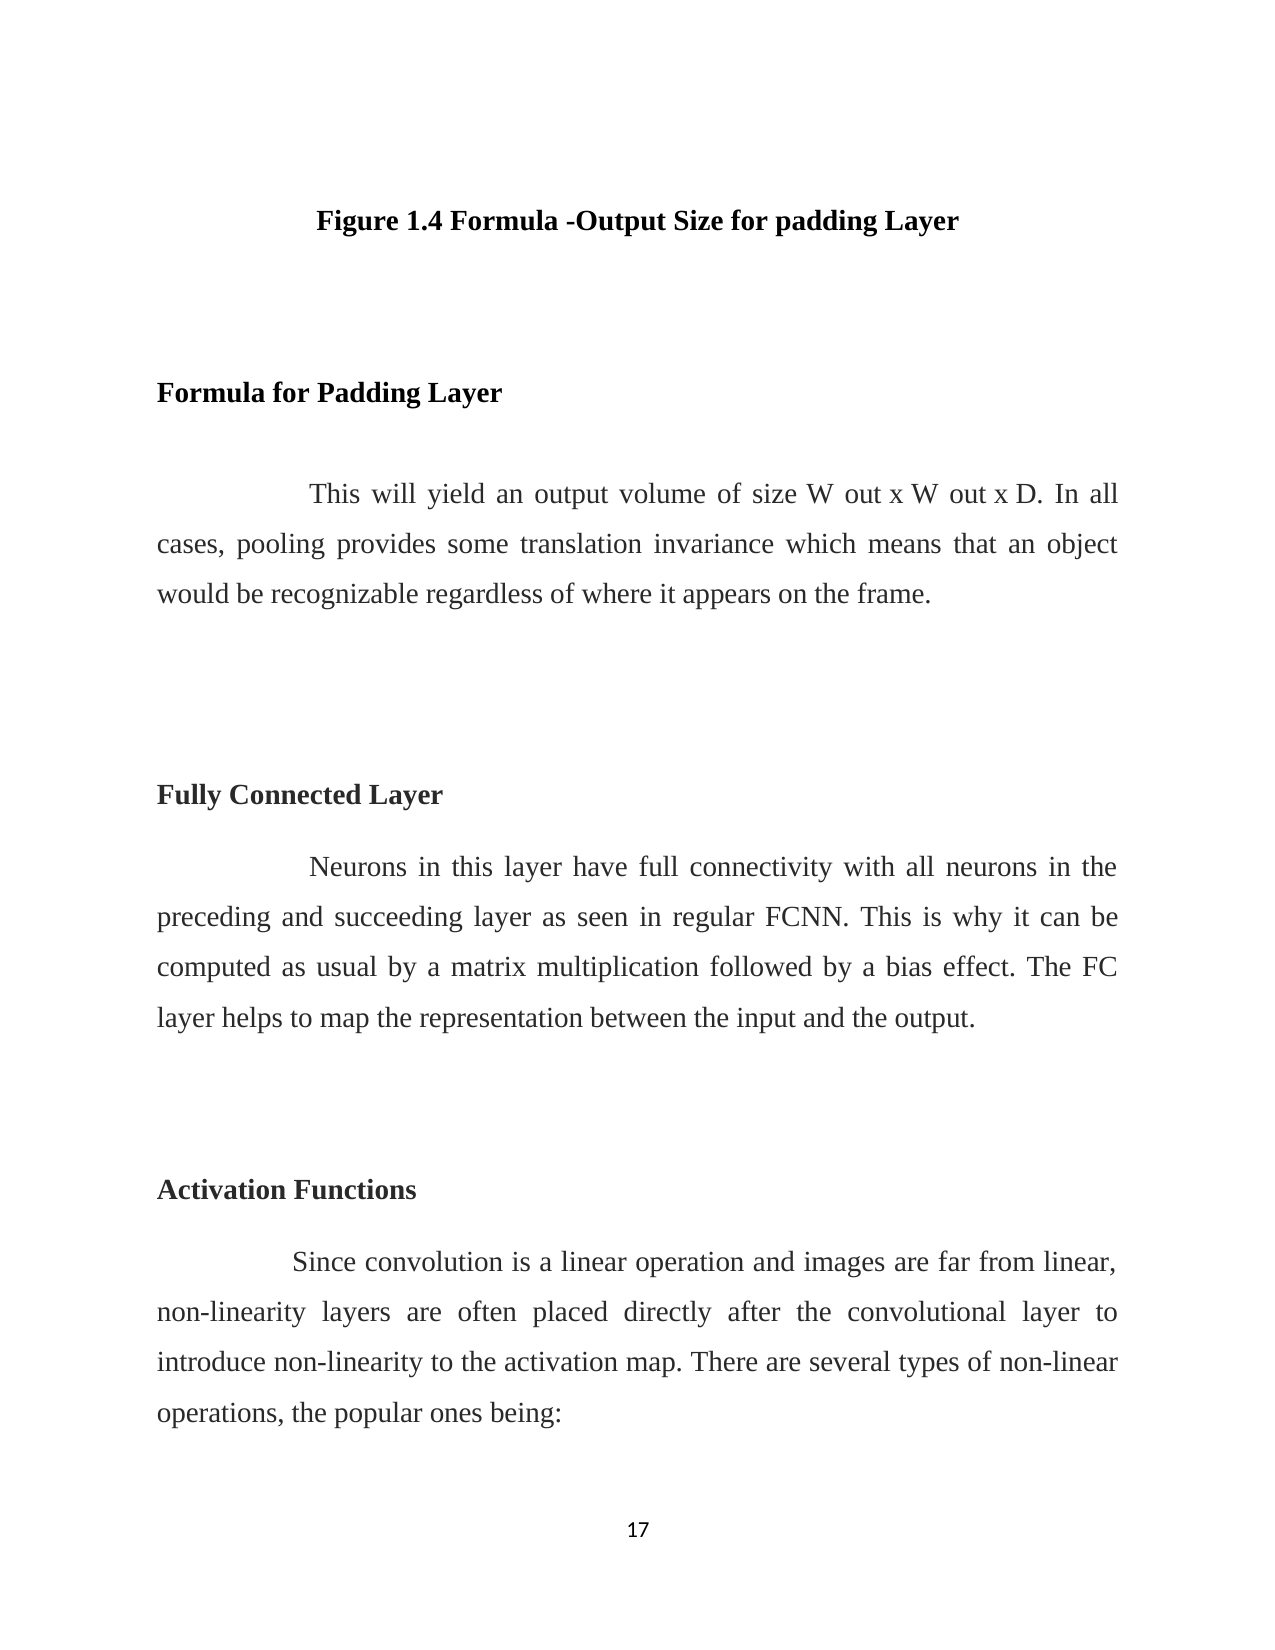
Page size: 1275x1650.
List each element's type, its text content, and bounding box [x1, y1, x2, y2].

text Fully Connected Layer [157, 777, 1119, 811]
text Activation Functions [157, 1172, 1119, 1206]
text Neurons in this layer have full connectivity with all neurons in the preceding and succeeding layer as seen in regular FCNN. This is why it can be computed as usual by a matrix multiplication followed by a bias effect. The FC layer helps to map the representation between the input and the output. [157, 849, 1119, 1033]
text Formula for Padding Layer [157, 376, 1119, 409]
text Figure 1.4 Formula -Output Size for padding Layer [157, 203, 1119, 237]
text This will yield an output volume of size W out x W out x D. In all cases, pooling provides some translation invariance which means that an object would be recognizable regardless of where it appears on the frame. [157, 476, 1119, 610]
text Since convolution is a linear operation and images are far from linear, non-linearity layers are often placed directly after the convolutional layer to introduce non-linearity to the activation map. There are several types of non-linear operations, the popular ones being: [157, 1244, 1119, 1428]
